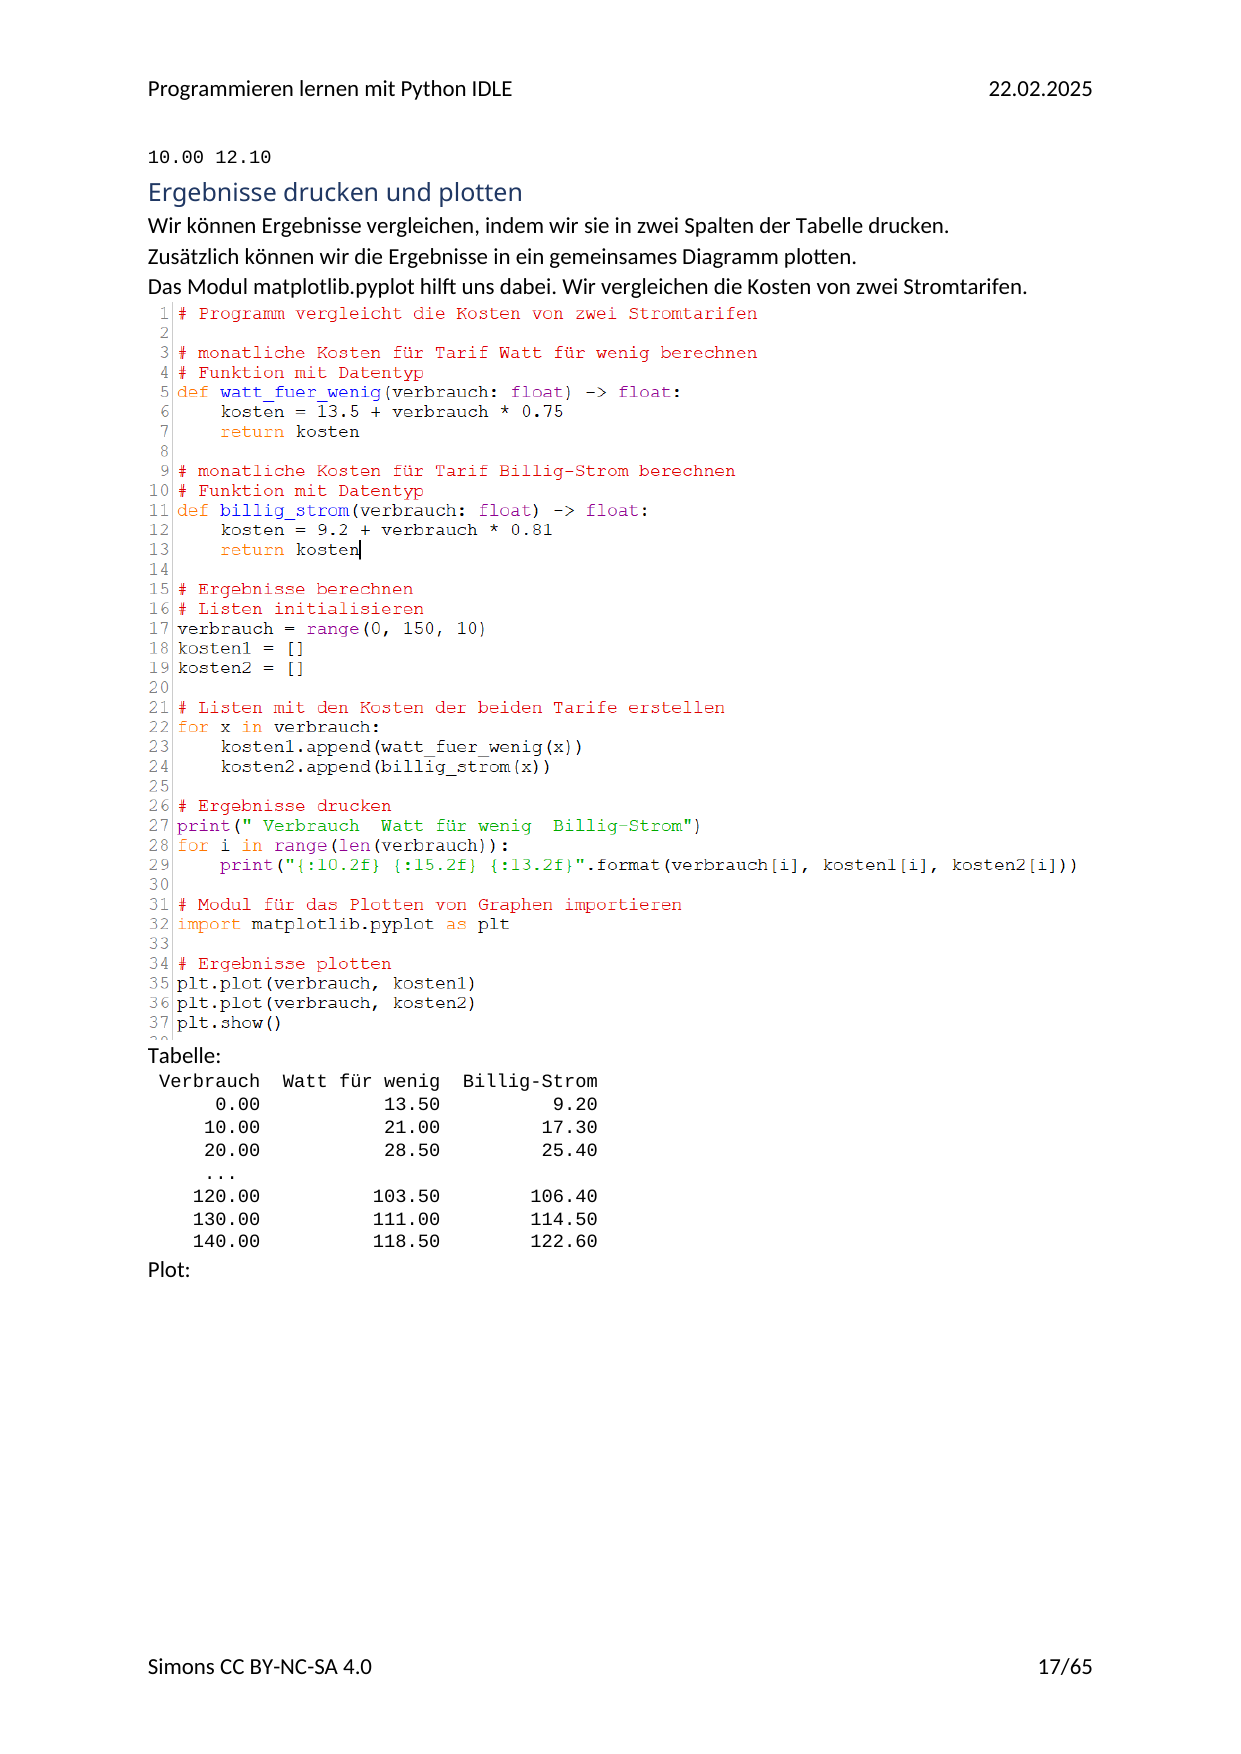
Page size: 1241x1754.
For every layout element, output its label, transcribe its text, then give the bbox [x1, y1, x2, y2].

text Zusätzlich können wir die Ergebnisse in ein gemeinsames Diagramm plotten. [148, 242, 1092, 270]
text ... [148, 1163, 1092, 1185]
text 10.00 21.00 17.30 [148, 1118, 1092, 1139]
picture [147, 302, 1093, 1040]
text 20.00 28.50 25.40 [148, 1141, 1092, 1162]
text Tabelle: [148, 1042, 1092, 1069]
text Verbrauch Watt für wenig Billig-Strom [148, 1072, 1092, 1093]
text 10.00 12.10 [148, 148, 1092, 169]
text 130.00 111.00 114.50 [148, 1209, 1092, 1231]
text 0.00 13.50 9.20 [148, 1095, 1092, 1116]
subtitle Ergebnisse drucken und plotten [148, 175, 1092, 209]
text Das Modul matplotlib.pyplot hilft uns dabei. Wir vergleichen die Kosten von zwei Stromtarifen. [148, 272, 1092, 300]
text 120.00 103.50 106.40 [148, 1186, 1092, 1208]
text Plot: [148, 1255, 1092, 1283]
text 140.00 118.50 122.60 [148, 1232, 1092, 1253]
text Wir können Ergebnisse vergleichen, indem wir sie in zwei Spalten der Tabelle drucken. [148, 212, 1092, 239]
